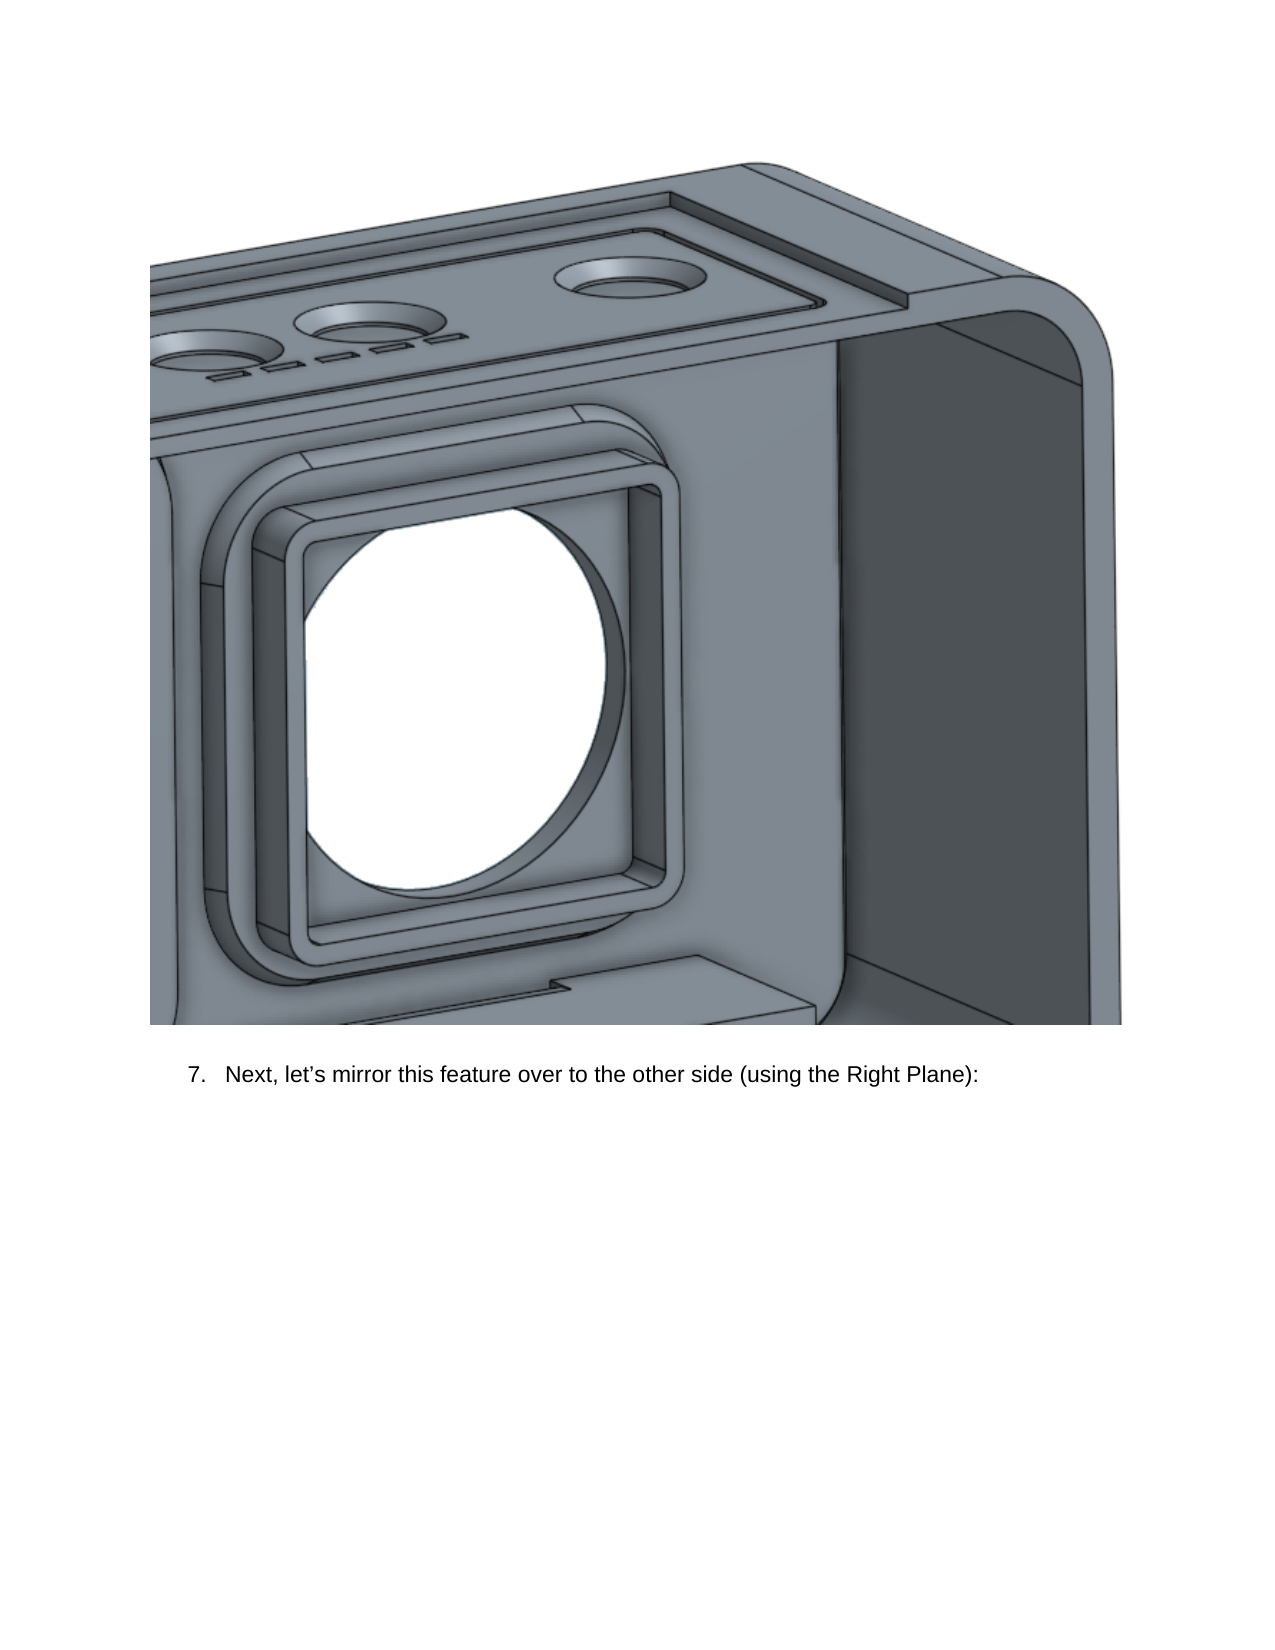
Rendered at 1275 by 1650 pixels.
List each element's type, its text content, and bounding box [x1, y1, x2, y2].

list Next, let’s mirror this feature over to the other side (using the Right Plane): [187, 1061, 1125, 1088]
picture [150, 150, 1125, 1025]
